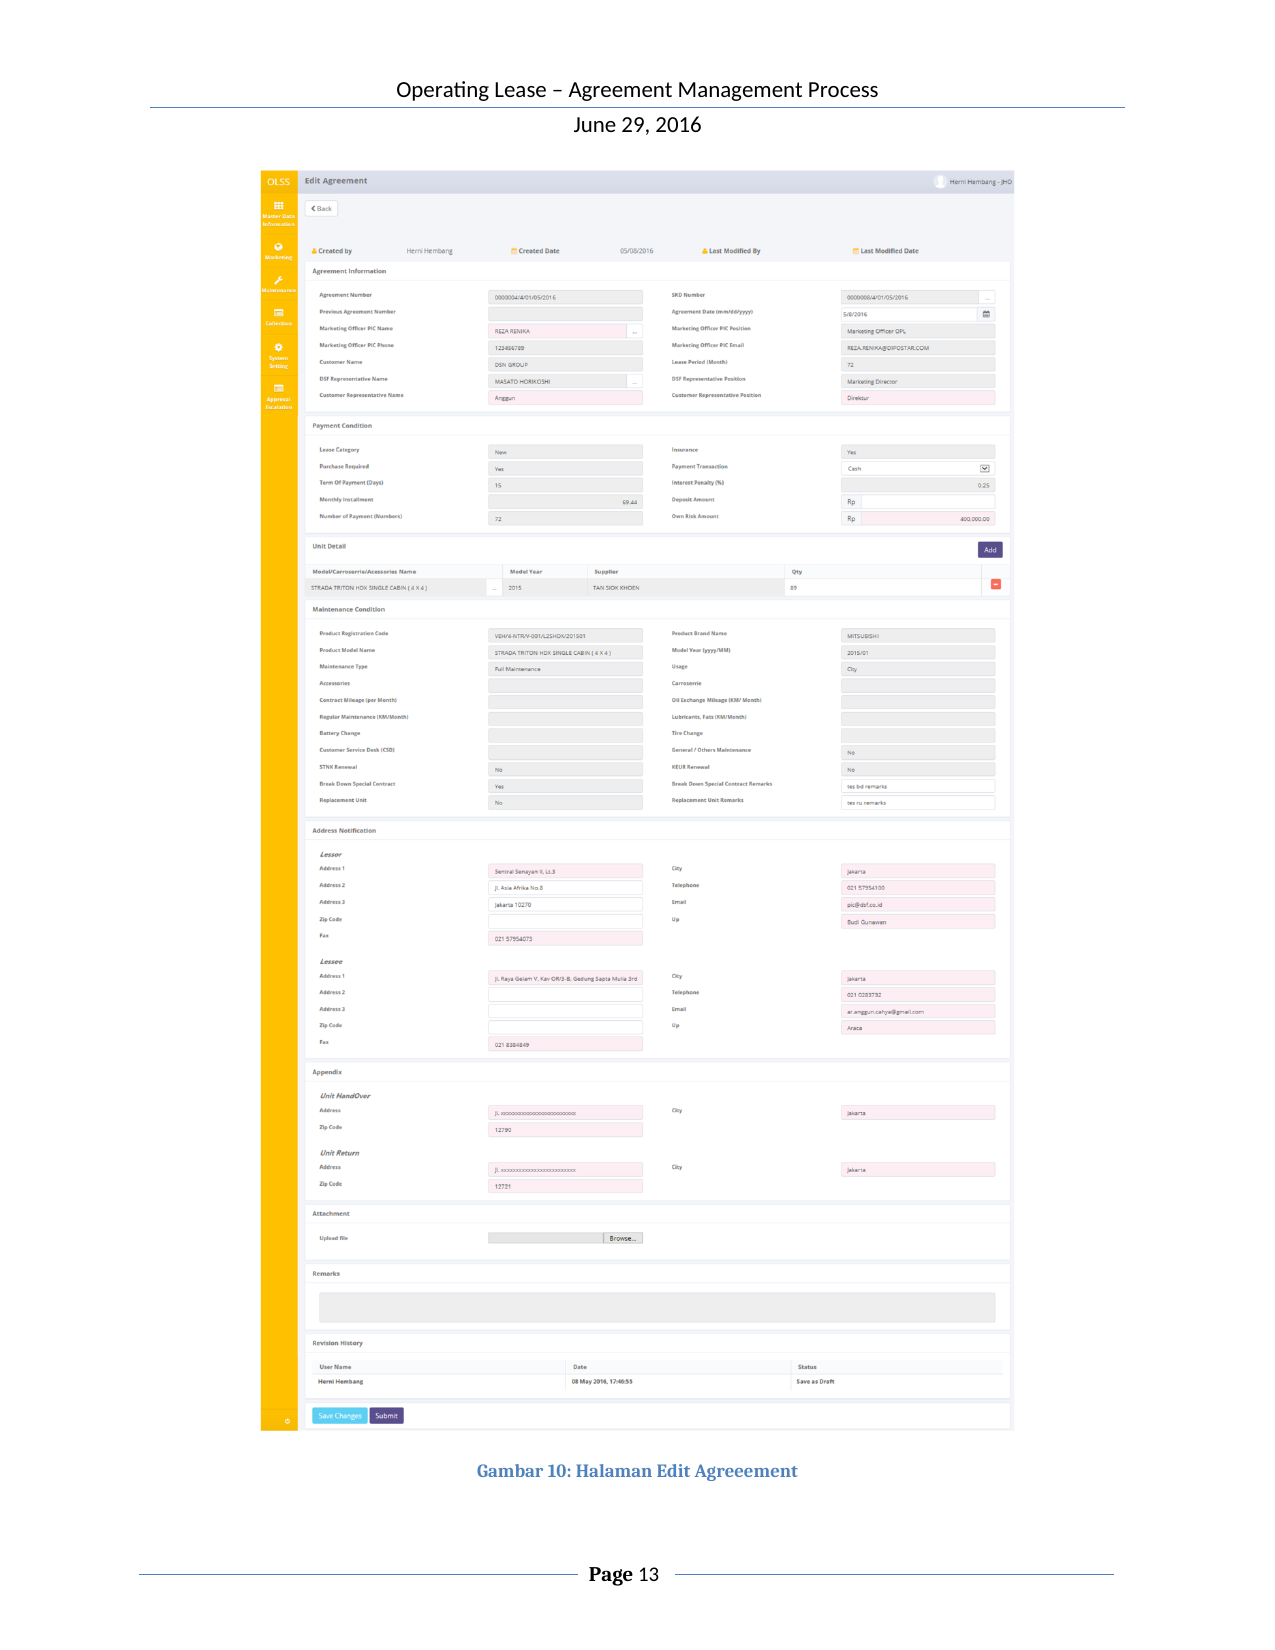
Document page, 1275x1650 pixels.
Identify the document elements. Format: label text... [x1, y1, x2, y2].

text Gambar 10: Halaman Edit Agreeement [150, 1460, 1125, 1482]
picture [260, 170, 1015, 1431]
